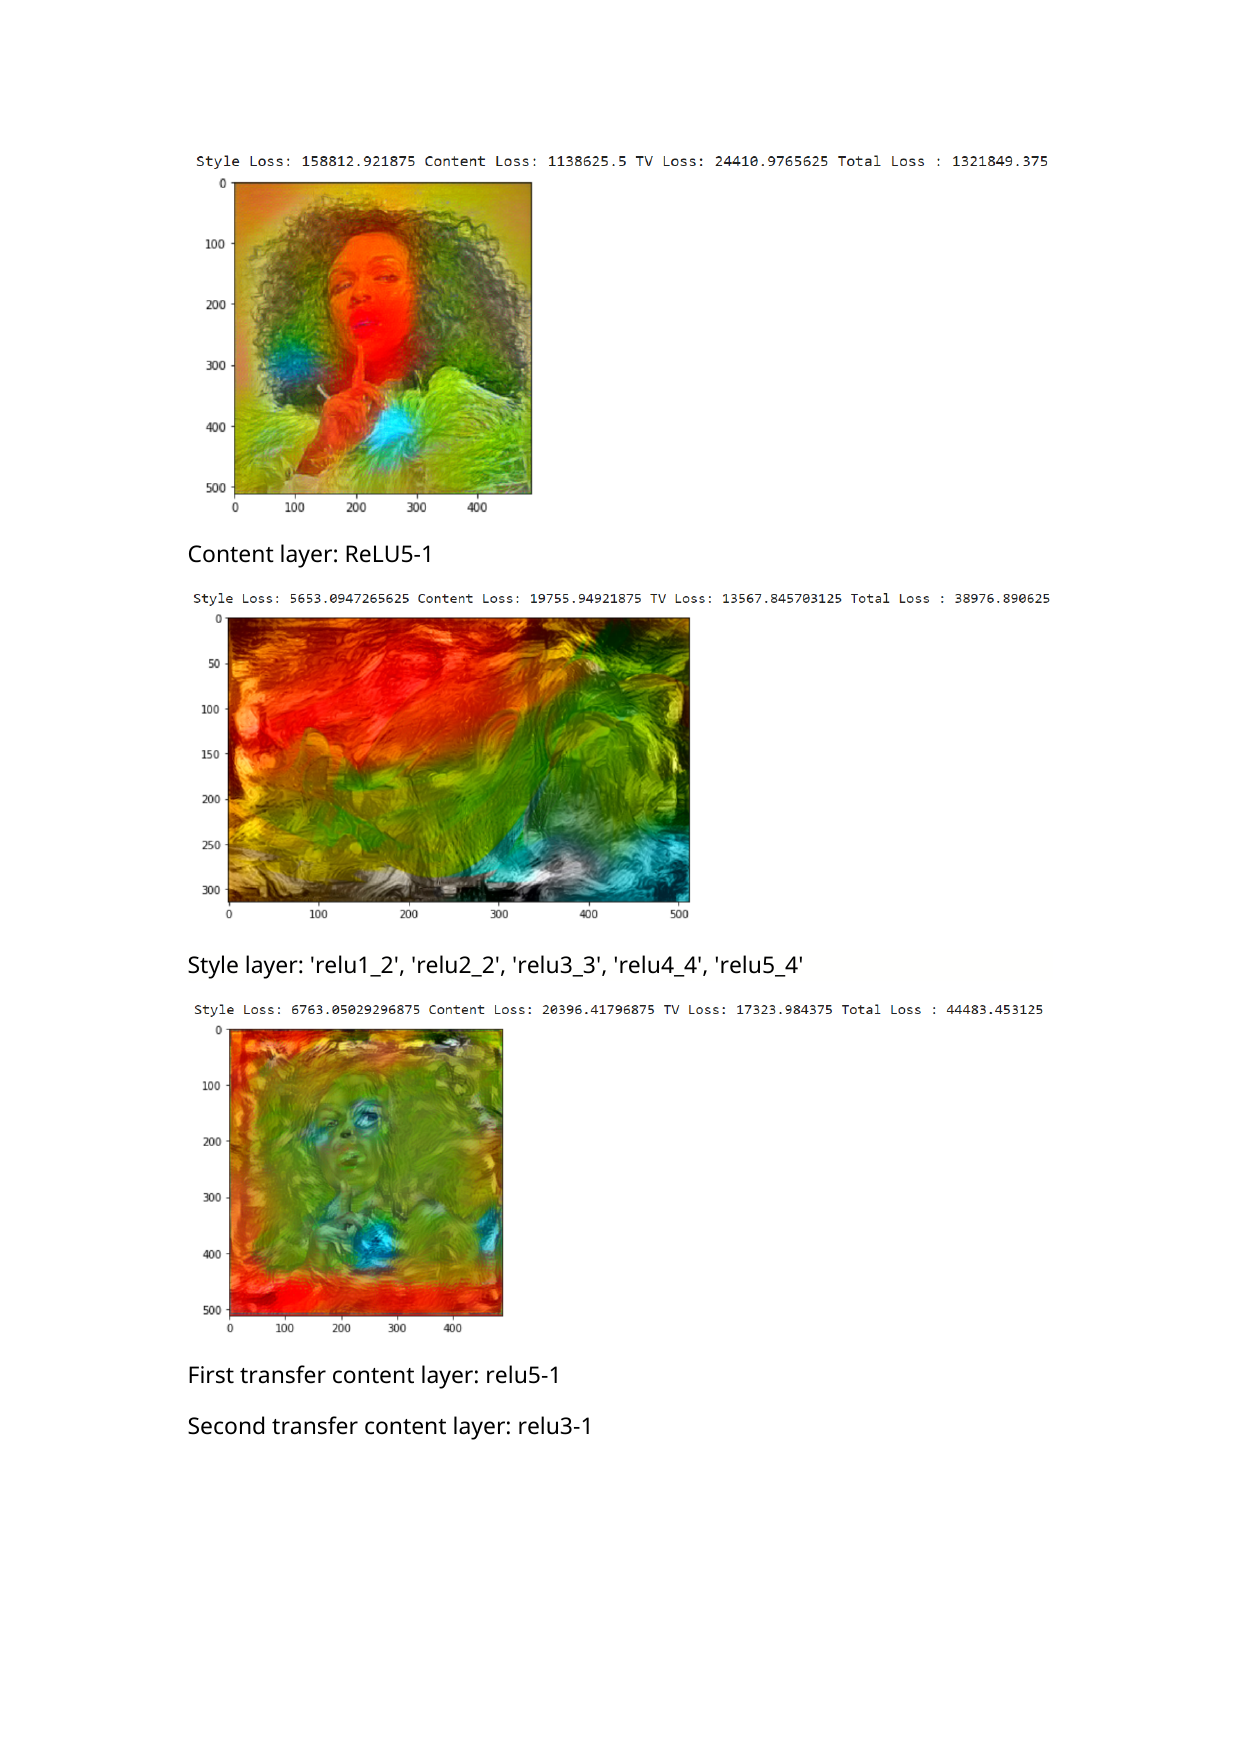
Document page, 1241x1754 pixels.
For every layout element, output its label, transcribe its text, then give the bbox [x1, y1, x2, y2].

picture [187, 997, 1053, 1341]
text Style layer: 'relu1_2', 'relu2_2', 'relu3_3', 'relu4_4', 'relu5_4' [187, 949, 1053, 981]
picture [187, 150, 1053, 519]
text Content layer: ReLU5-1 [187, 538, 1053, 569]
picture [187, 588, 1053, 931]
text Second transfer content layer: relu3-1 [187, 1410, 1053, 1441]
text First transfer content layer: relu5-1 [187, 1359, 1053, 1391]
